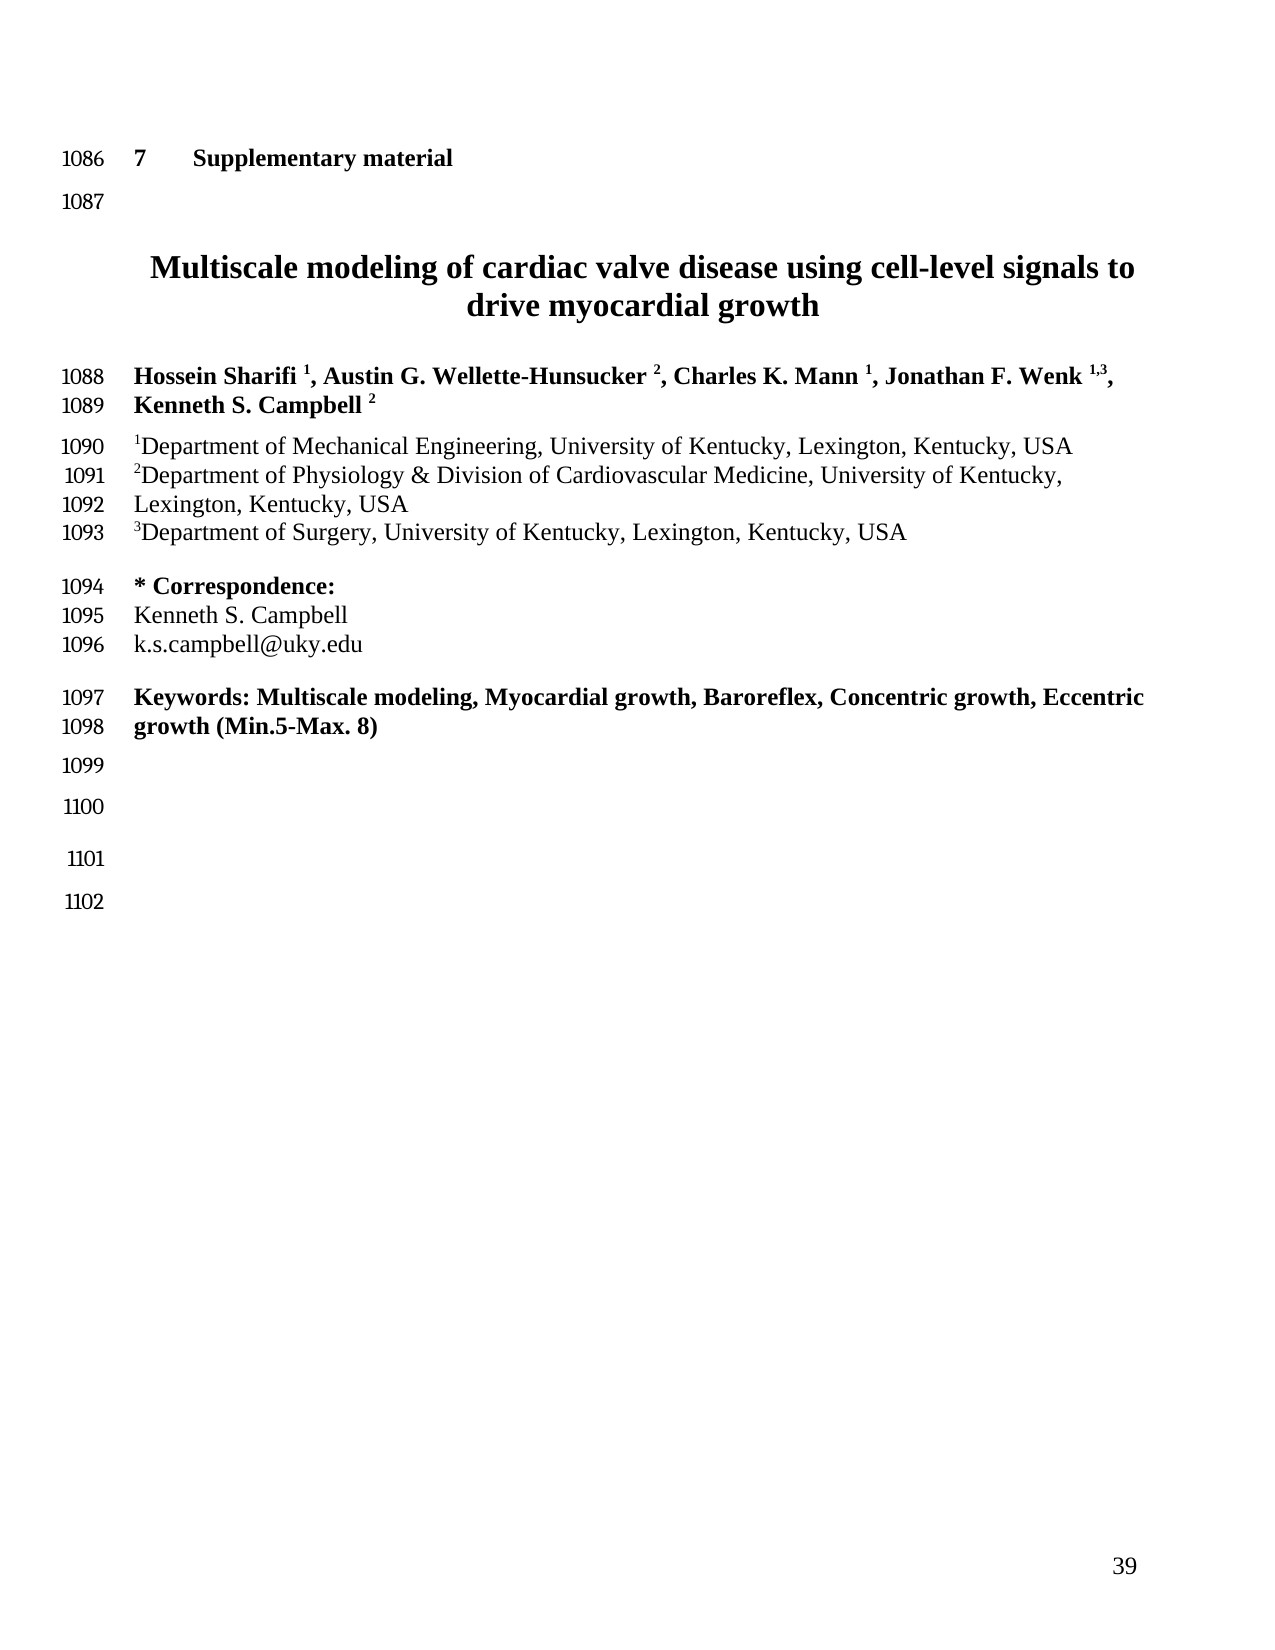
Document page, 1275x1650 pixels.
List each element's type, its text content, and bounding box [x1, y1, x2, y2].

text * Correspondence: Kenneth S. Campbell k.s.campbell@uky.edu [133, 571, 1152, 657]
list Hossein Sharifi 1, Austin G. Wellette-Hunsucker 2, Charles K. Mann 1, Jonathan F. Wenk 1,3, Kenneth S. Campbell 2 [133, 361, 1152, 419]
title Multiscale modeling of cardiac valve disease using cell-level signals to drive myocardial growth [133, 247, 1152, 324]
list Keywords: Multiscale modeling, Myocardial growth, Baroreflex, Concentric growth, Eccentric growth (Min.5-Max. 8) [133, 682, 1152, 740]
text 3Department of Surgery, University of Kentucky, Lexington, Kentucky, USA [133, 517, 1152, 546]
text 1Department of Mechanical Engineering, University of Kentucky, Lexington, Kentucky, USA [133, 431, 1152, 460]
text 2Department of Physiology & Division of Cardiovascular Medicine, University of Kentucky, Lexington, Kentucky, USA [133, 460, 1152, 517]
subtitle Supplementary material [133, 143, 1152, 172]
